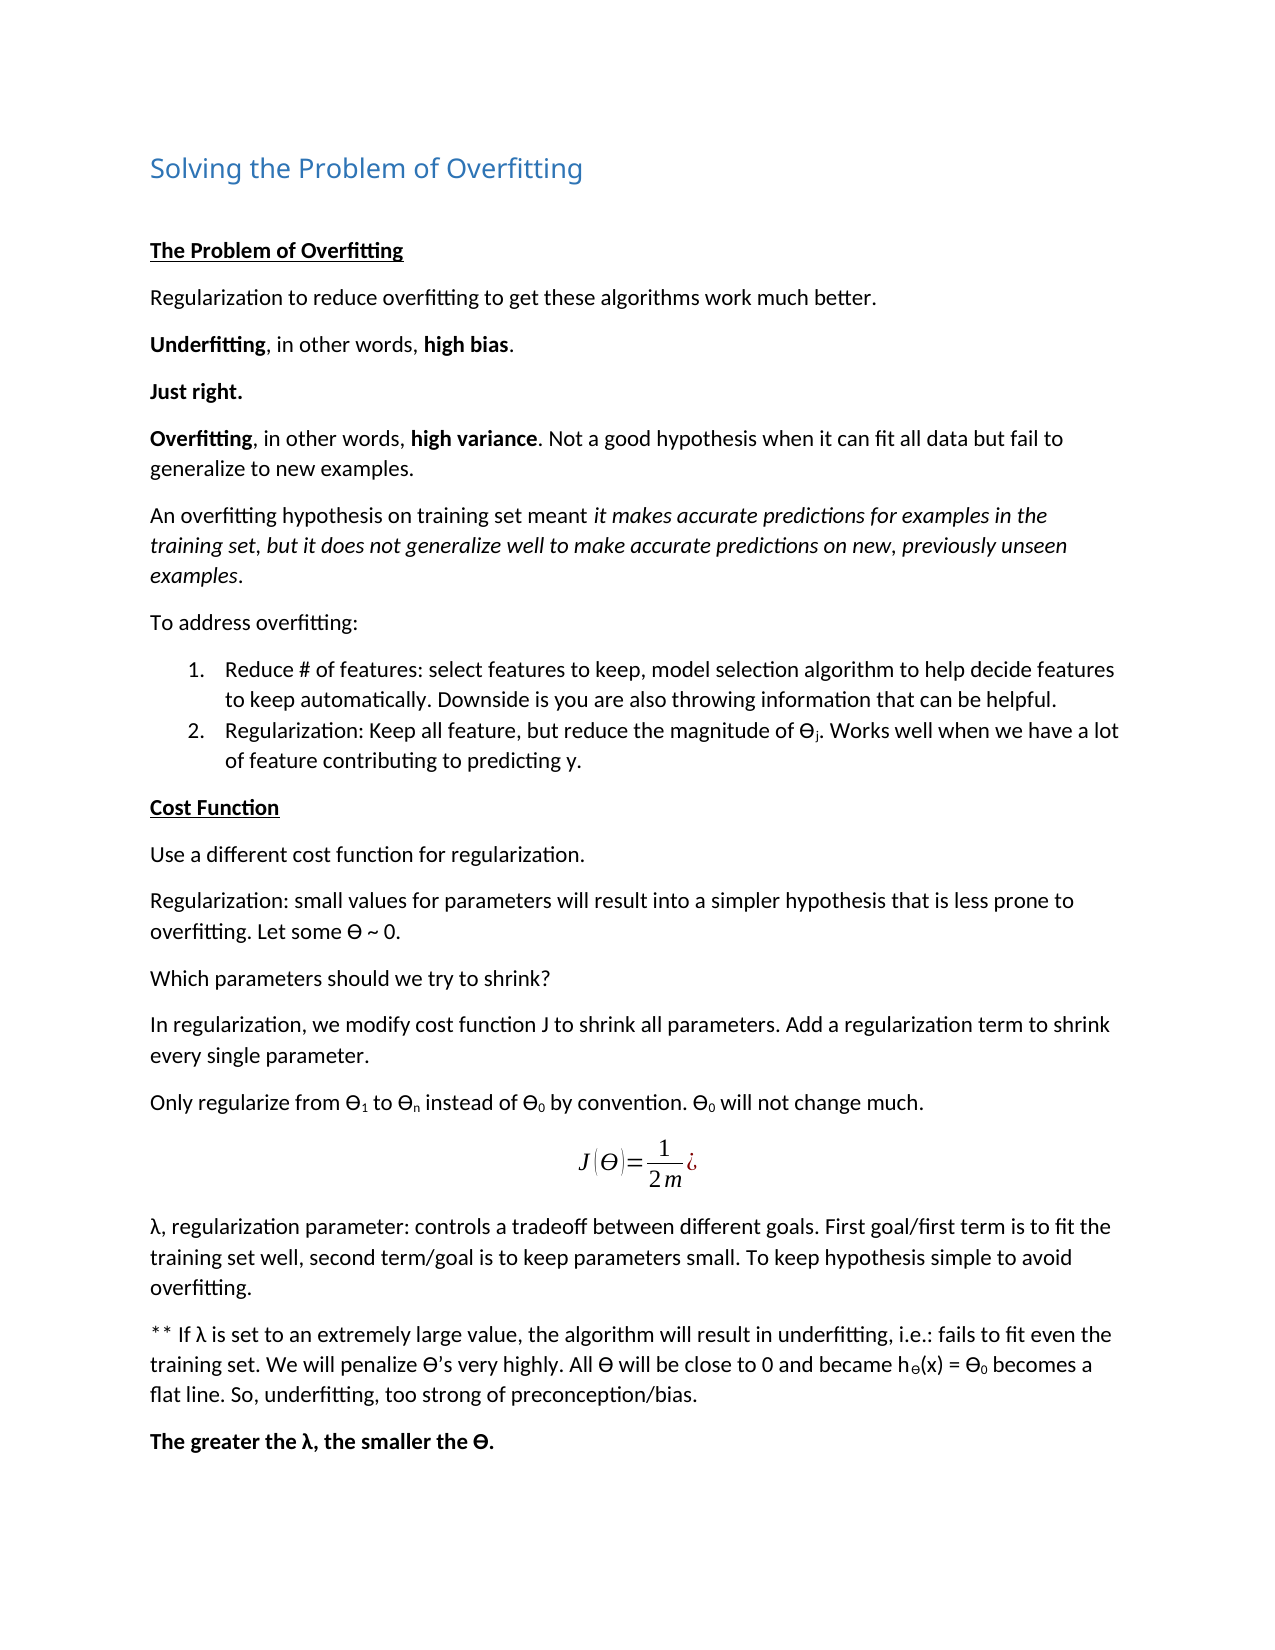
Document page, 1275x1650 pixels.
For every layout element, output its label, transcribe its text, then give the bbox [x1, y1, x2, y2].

text Cost Function [150, 793, 1125, 821]
list Regularization: Keep all feature, but reduce the magnitude of Ɵj. Works well when we have a lot of feature contributing to predicting y. [187, 716, 1125, 774]
text Just right. [150, 377, 1125, 405]
text Regularization: small values for parameters will result into a simpler hypothesis that is less prone to overfitting. Let some Ɵ ~ 0. [150, 887, 1125, 945]
text The greater the λ, the smaller the Ɵ. [150, 1427, 1125, 1455]
text Overfitting, in other words, high variance. Not a good hypothesis when it can fit all data but fail to generalize to new examples. [150, 424, 1125, 482]
text ** If λ is set to an extremely large value, the algorithm will result in underfitting, i.e.: fails to fit even the training set. We will penalize Ɵ’s very highly. All Ɵ will be close to 0 and became hƟ(x) = Ɵ0 becomes a flat line. So, underfitting, too strong of preconception/bias. [150, 1320, 1125, 1408]
text Only regularize from Ɵ1 to Ɵn instead of Ɵ0 by convention. Ɵ0 will not change much. [150, 1088, 1125, 1116]
text An overfitting hypothesis on training set meant it makes accurate predictions for examples in the training set, but it does not generalize well to make accurate predictions on new, previously unseen examples. [150, 501, 1125, 590]
text Which parameters should we try to shrink? [150, 964, 1125, 992]
text In regularization, we modify cost function J to shrink all parameters. Add a regularization term to shrink every single parameter. [150, 1011, 1125, 1069]
text Regularization to reduce overfitting to get these algorithms work much better. [150, 283, 1125, 312]
text Underfitting, in other words, high bias. [150, 330, 1125, 358]
text λ, regularization parameter: controls a tradeoff between different goals. First goal/first term is to fit the training set well, second term/goal is to keep parameters small. To keep hypothesis simple to avoid overfitting. [150, 1212, 1125, 1301]
subtitle Solving the Problem of Overfitting [150, 150, 1125, 187]
text The Problem of Overfitting [150, 237, 1125, 265]
list Reduce # of features: select features to keep, model selection algorithm to help decide features to keep automatically. Downside is you are also throwing information that can be helpful. [187, 655, 1125, 714]
text To address overfitting: [150, 608, 1125, 637]
text Use a different cost function for regularization. [150, 840, 1125, 868]
